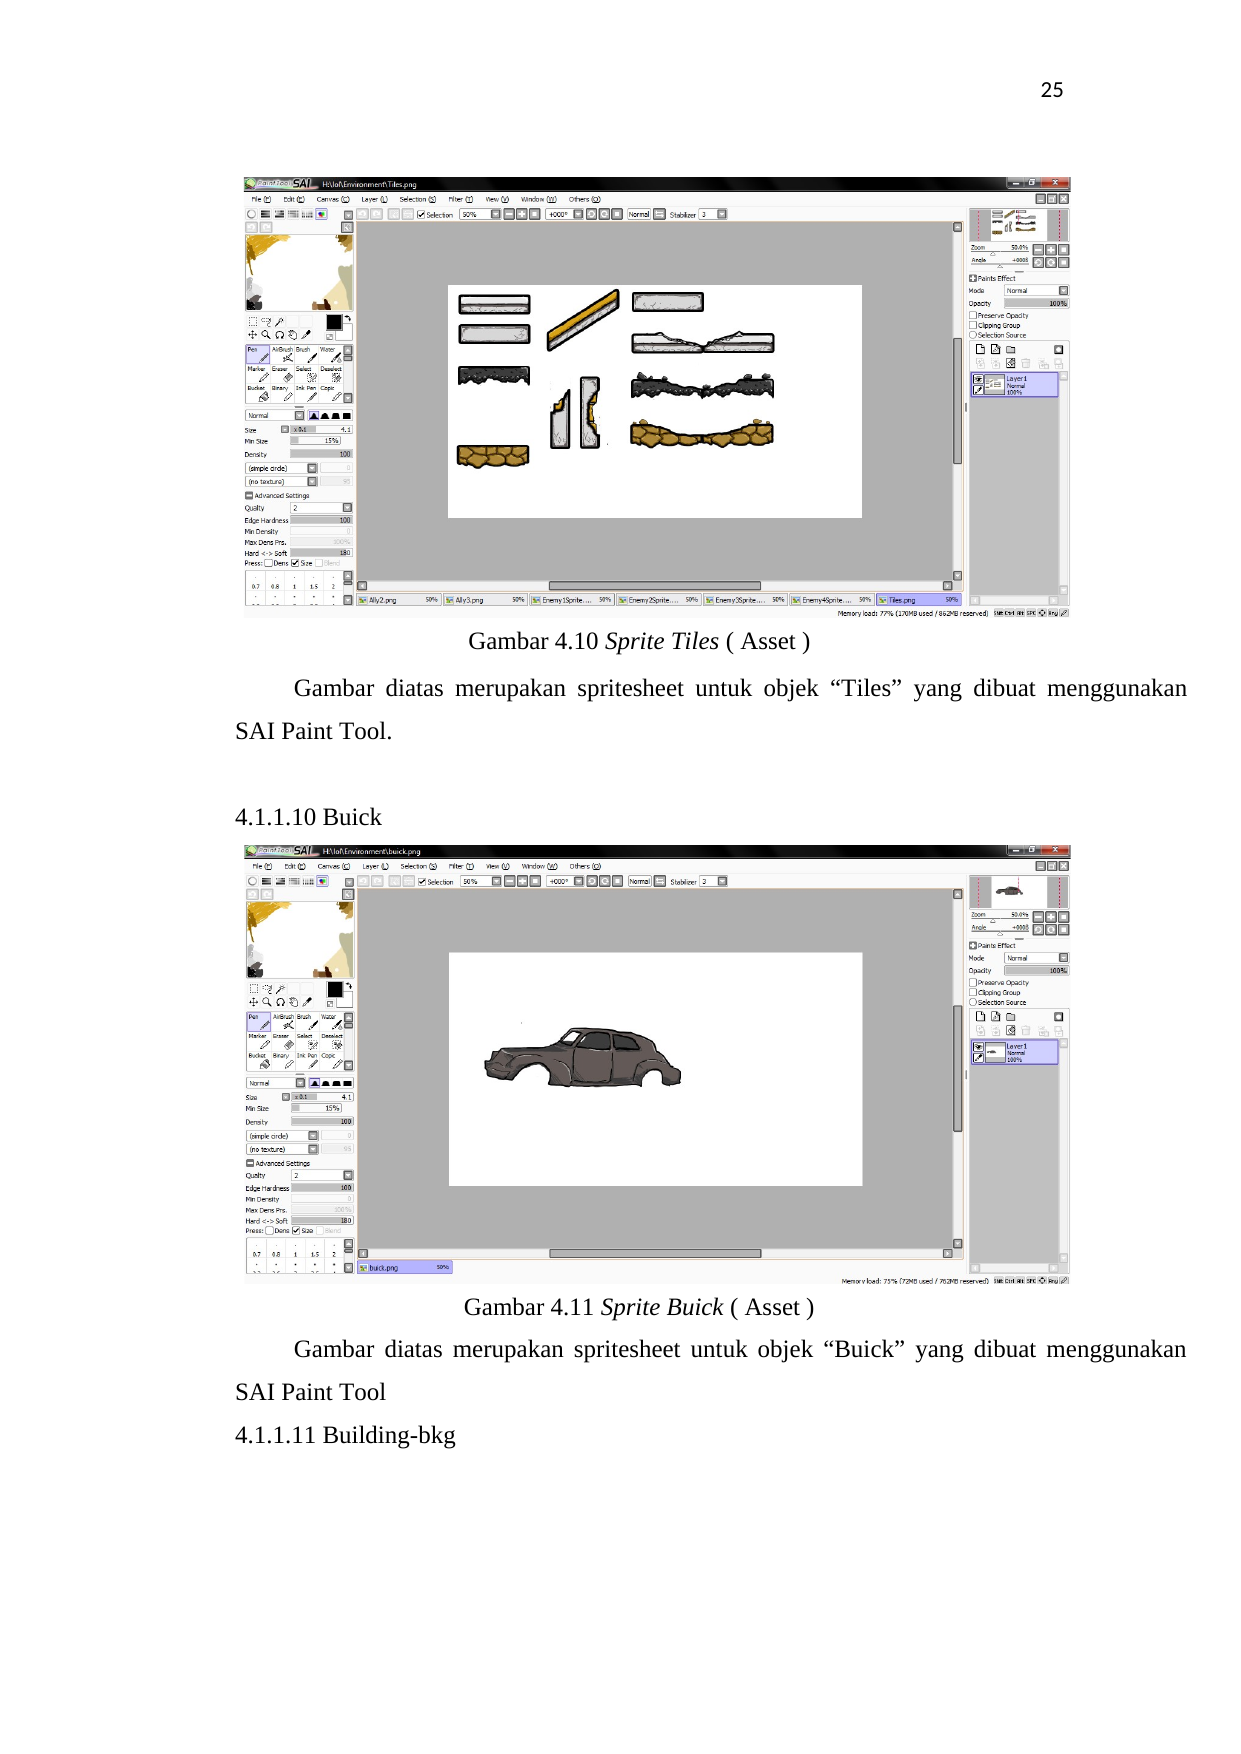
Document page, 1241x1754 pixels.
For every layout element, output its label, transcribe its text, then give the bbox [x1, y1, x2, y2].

picture [244, 845, 1071, 1284]
text Gambar diatas merupakan spritesheet untuk objek “Tiles” yang dibuat menggunakan SAI Paint Tool. [235, 673, 1188, 744]
text 4.1.1.11 Building-bkg [235, 1420, 1240, 1449]
text Gambar 4.11 Sprite Buick ( Asset ) [251, 1292, 1027, 1321]
picture [243, 177, 1071, 618]
text Gambar diatas merupakan spritesheet untuk objek “Buick” yang dibuat menggunakan SAI Paint Tool [235, 1334, 1188, 1406]
text Gambar 4.10 Sprite Tiles ( Asset ) [251, 626, 1028, 655]
text 4.1.1.10 Buick [235, 802, 1240, 831]
